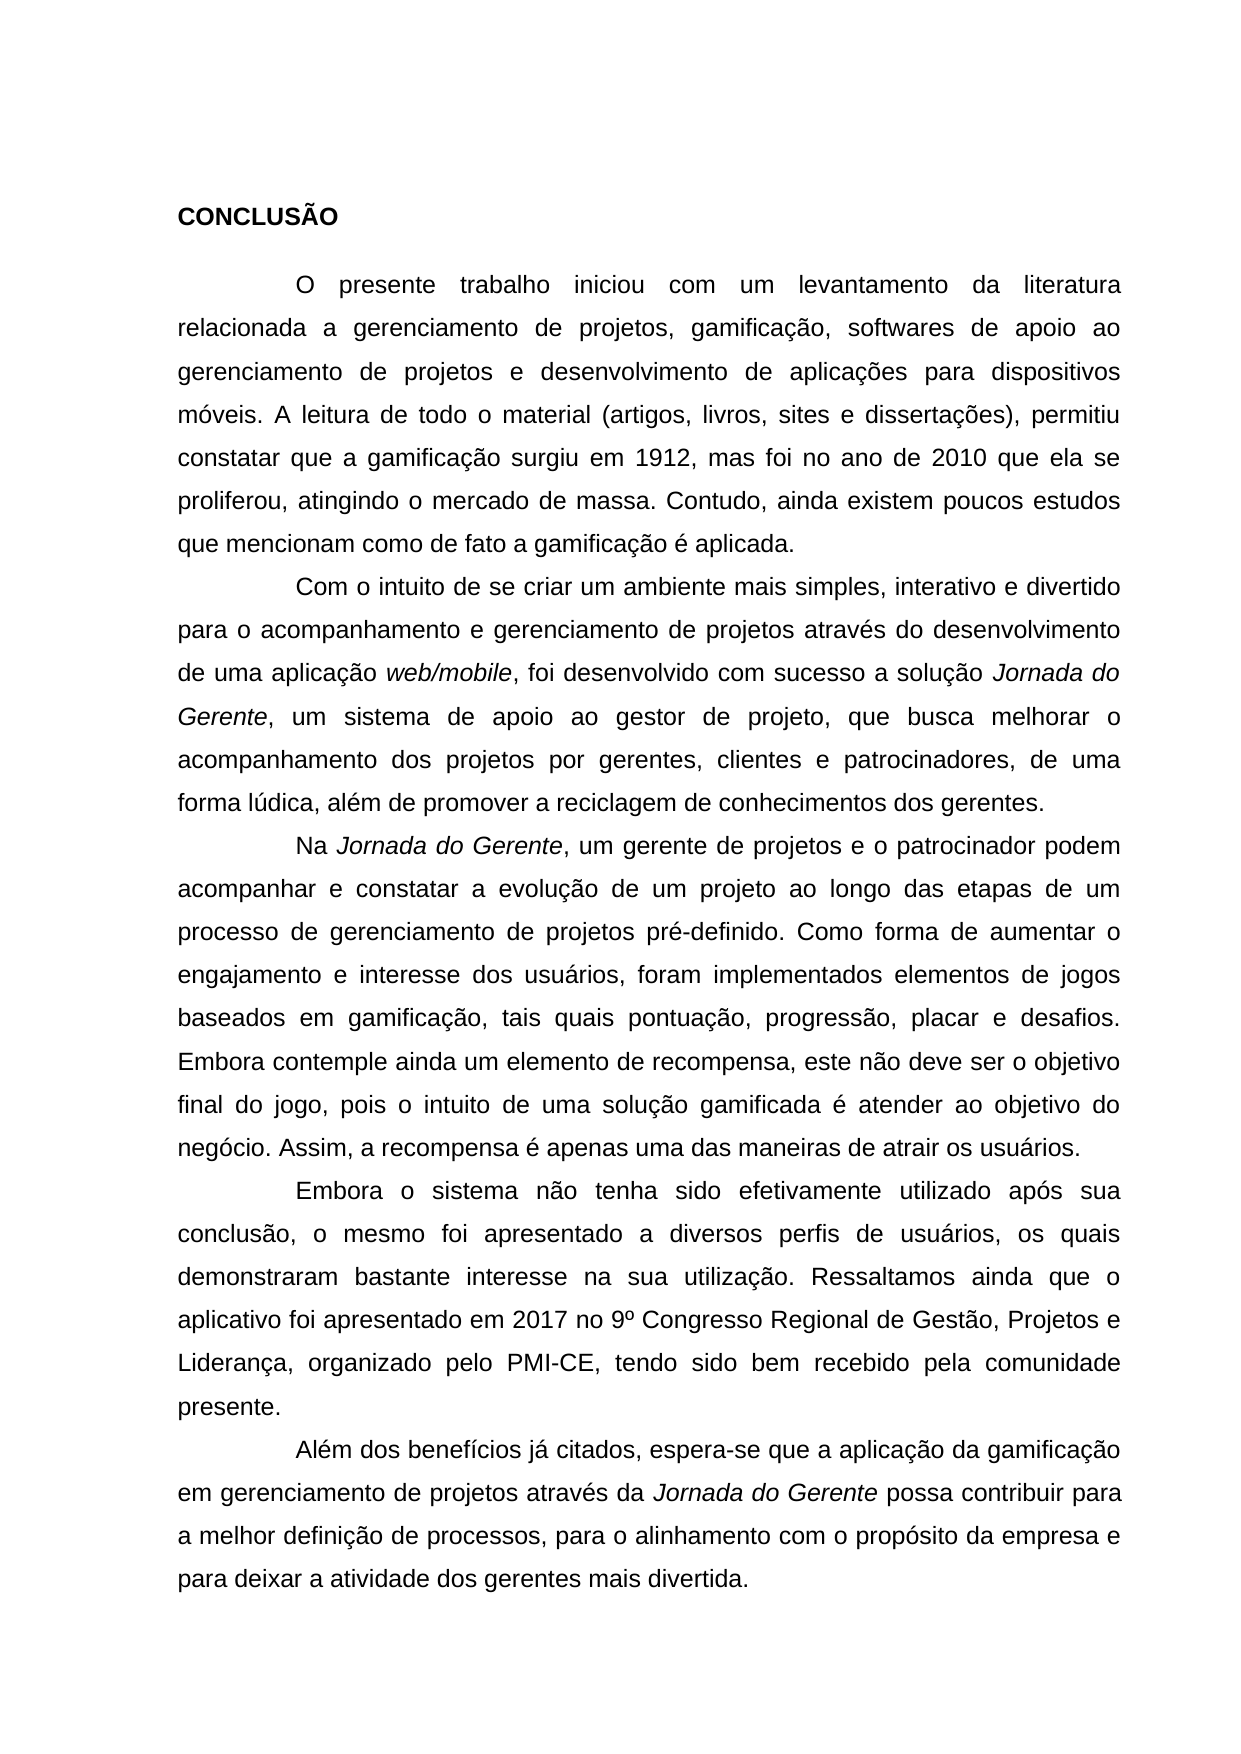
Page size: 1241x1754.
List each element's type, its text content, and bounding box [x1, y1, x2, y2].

text O presente trabalho iniciou com um levantamento da literatura relacionada a gerenciamento de projetos, gamificação, softwares de apoio ao gerenciamento de projetos e desenvolvimento de aplicações para dispositivos móveis. A leitura de todo o material (artigos, livros, sites e dissertações), permitiu constatar que a gamificação surgiu em 1912, mas foi no ano de 2010 que ela se proliferou, atingindo o mercado de massa. Contudo, ainda existem poucos estudos que mencionam como de fato a gamificação é aplicada. [177, 270, 1122, 558]
text Além dos benefícios já citados, espera-se que a aplicação da gamificação em gerenciamento de projetos através da Jornada do Gerente possa contribuir para a melhor definição de processos, para o alinhamento com o propósito da empresa e para deixar a atividade dos gerentes mais divertida. [177, 1435, 1122, 1593]
text Com o intuito de se criar um ambiente mais simples, interativo e divertido para o acompanhamento e gerenciamento de projetos através do desenvolvimento de uma aplicação web/mobile, foi desenvolvido com sucesso a solução Jornada do Gerente, um sistema de apoio ao gestor de projeto, que busca melhorar o acompanhamento dos projetos por gerentes, clientes e patrocinadores, de uma forma lúdica, além de promover a reciclagem de conhecimentos dos gerentes. [177, 572, 1122, 817]
text Na Jornada do Gerente, um gerente de projetos e o patrocinador podem acompanhar e constatar a evolução de um projeto ao longo das etapas de um processo de gerenciamento de projetos pré-definido. Como forma de aumentar o engajamento e interesse dos usuários, foram implementados elementos de jogos baseados em gamificação, tais quais pontuação, progressão, placar e desafios. Embora contemple ainda um elemento de recompensa, este não deve ser o objetivo final do jogo, pois o intuito de uma solução gamificada é atender ao objetivo do negócio. Assim, a recompensa é apenas uma das maneiras de atrair os usuários. [177, 831, 1122, 1162]
subtitle CONCLUSÃO [177, 202, 1122, 231]
text Embora o sistema não tenha sido efetivamente utilizado após sua conclusão, o mesmo foi apresentado a diversos perfis de usuários, os quais demonstraram bastante interesse na sua utilização. Ressaltamos ainda que o aplicativo foi apresentado em 2017 no 9º Congresso Regional de Gestão, Projetos e Liderança, organizado pelo PMI-CE, tendo sido bem recebido pela comunidade presente. [177, 1176, 1122, 1420]
